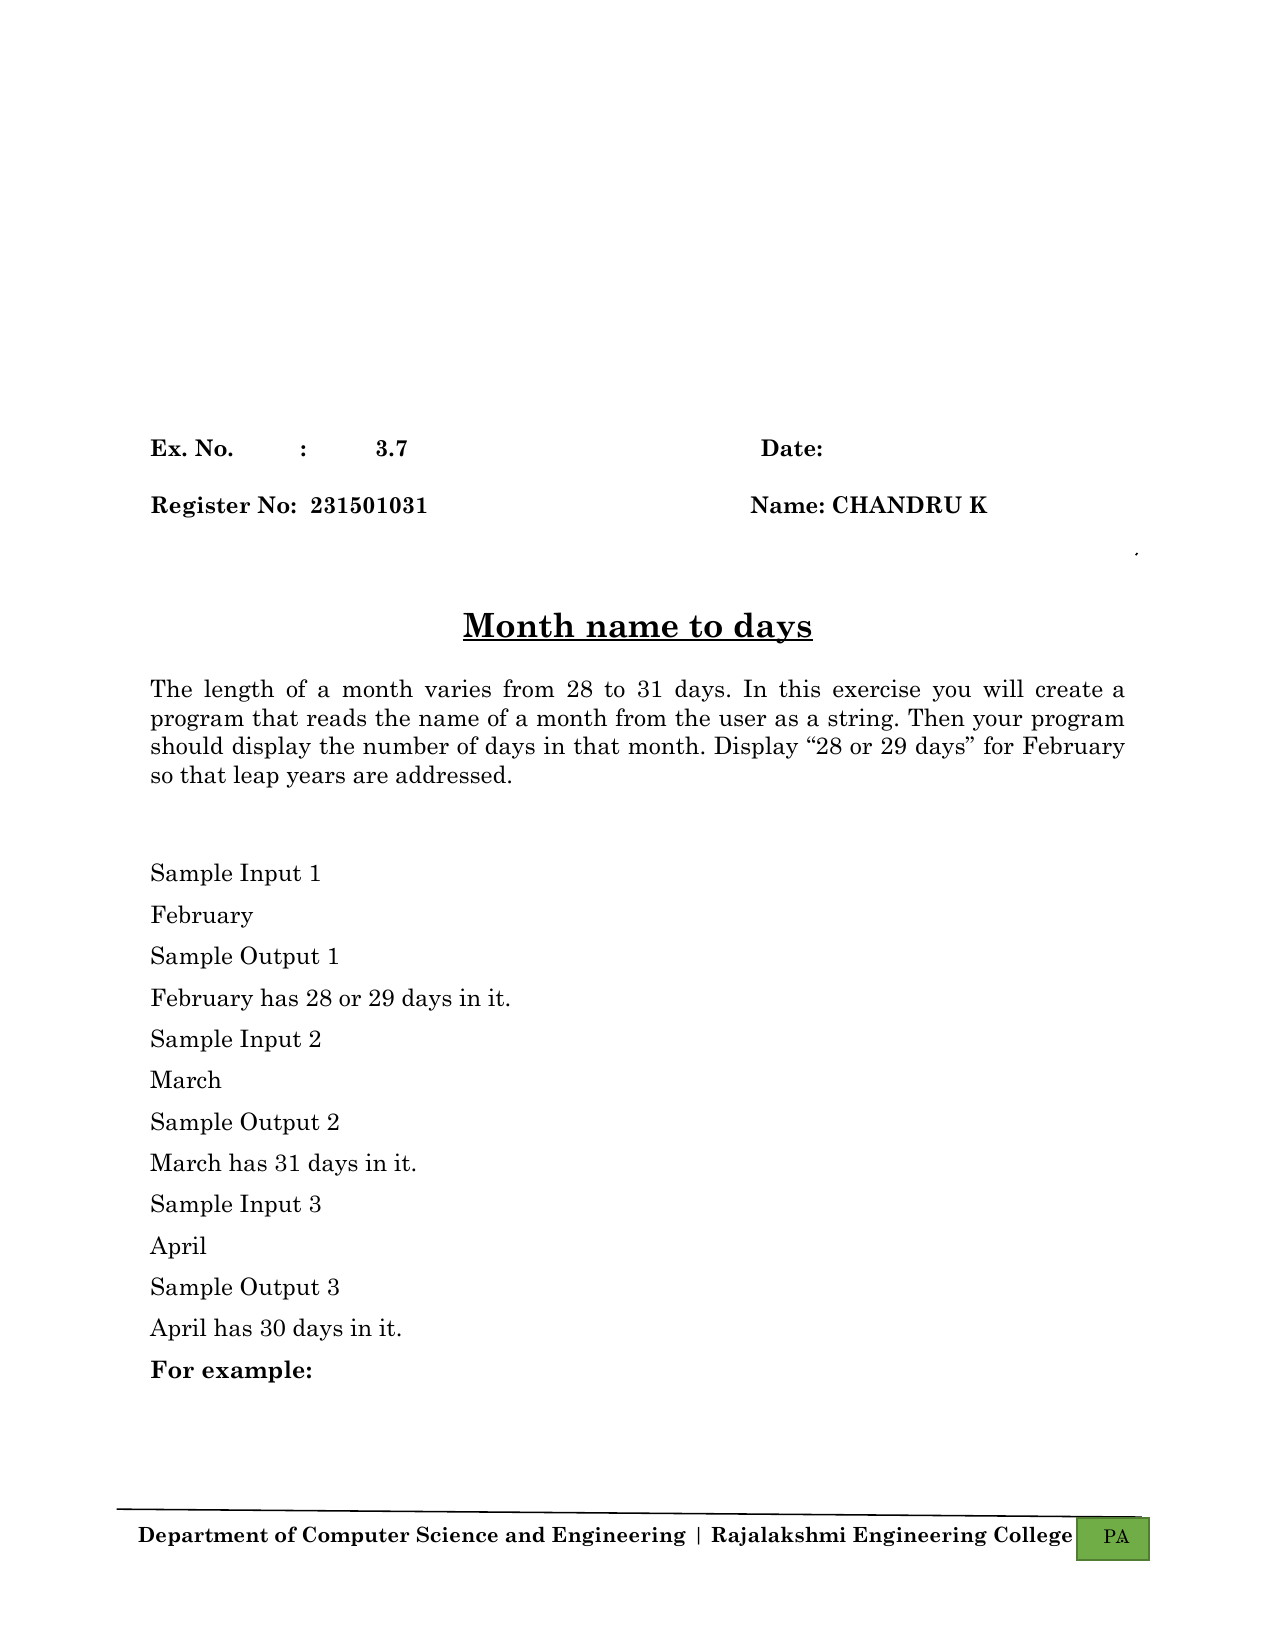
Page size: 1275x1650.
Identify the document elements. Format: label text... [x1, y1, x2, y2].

text Sample Output 2 [150, 1106, 1125, 1135]
text For example: [150, 1354, 1125, 1383]
text March has 31 days in it. [150, 1148, 1125, 1177]
text Sample Input 1 [150, 858, 1125, 887]
text The length of a month varies from 28 to 31 days. In this exercise you will create a program that reads the name of a month from the user as a string. Then your program should display the number of days in that month. Display “28 or 29 days” for February so that leap years are addressed. [150, 673, 1125, 789]
text Sample Input 2 [150, 1024, 1125, 1052]
text Month name to days [150, 604, 1125, 644]
text April [150, 1230, 1125, 1259]
text February [150, 899, 1125, 928]
text Sample Output 3 [150, 1272, 1125, 1301]
text March [150, 1065, 1125, 1094]
text Ex. No. : 3.7 Date: [150, 434, 1125, 461]
text Register No: 231501031 Name: CHANDRU K [150, 491, 1125, 518]
text Sample Input 3 [150, 1189, 1125, 1218]
text April has 30 days in it. [150, 1313, 1125, 1342]
text Sample Output 1 [150, 941, 1125, 970]
text February has 28 or 29 days in it. [150, 982, 1125, 1011]
